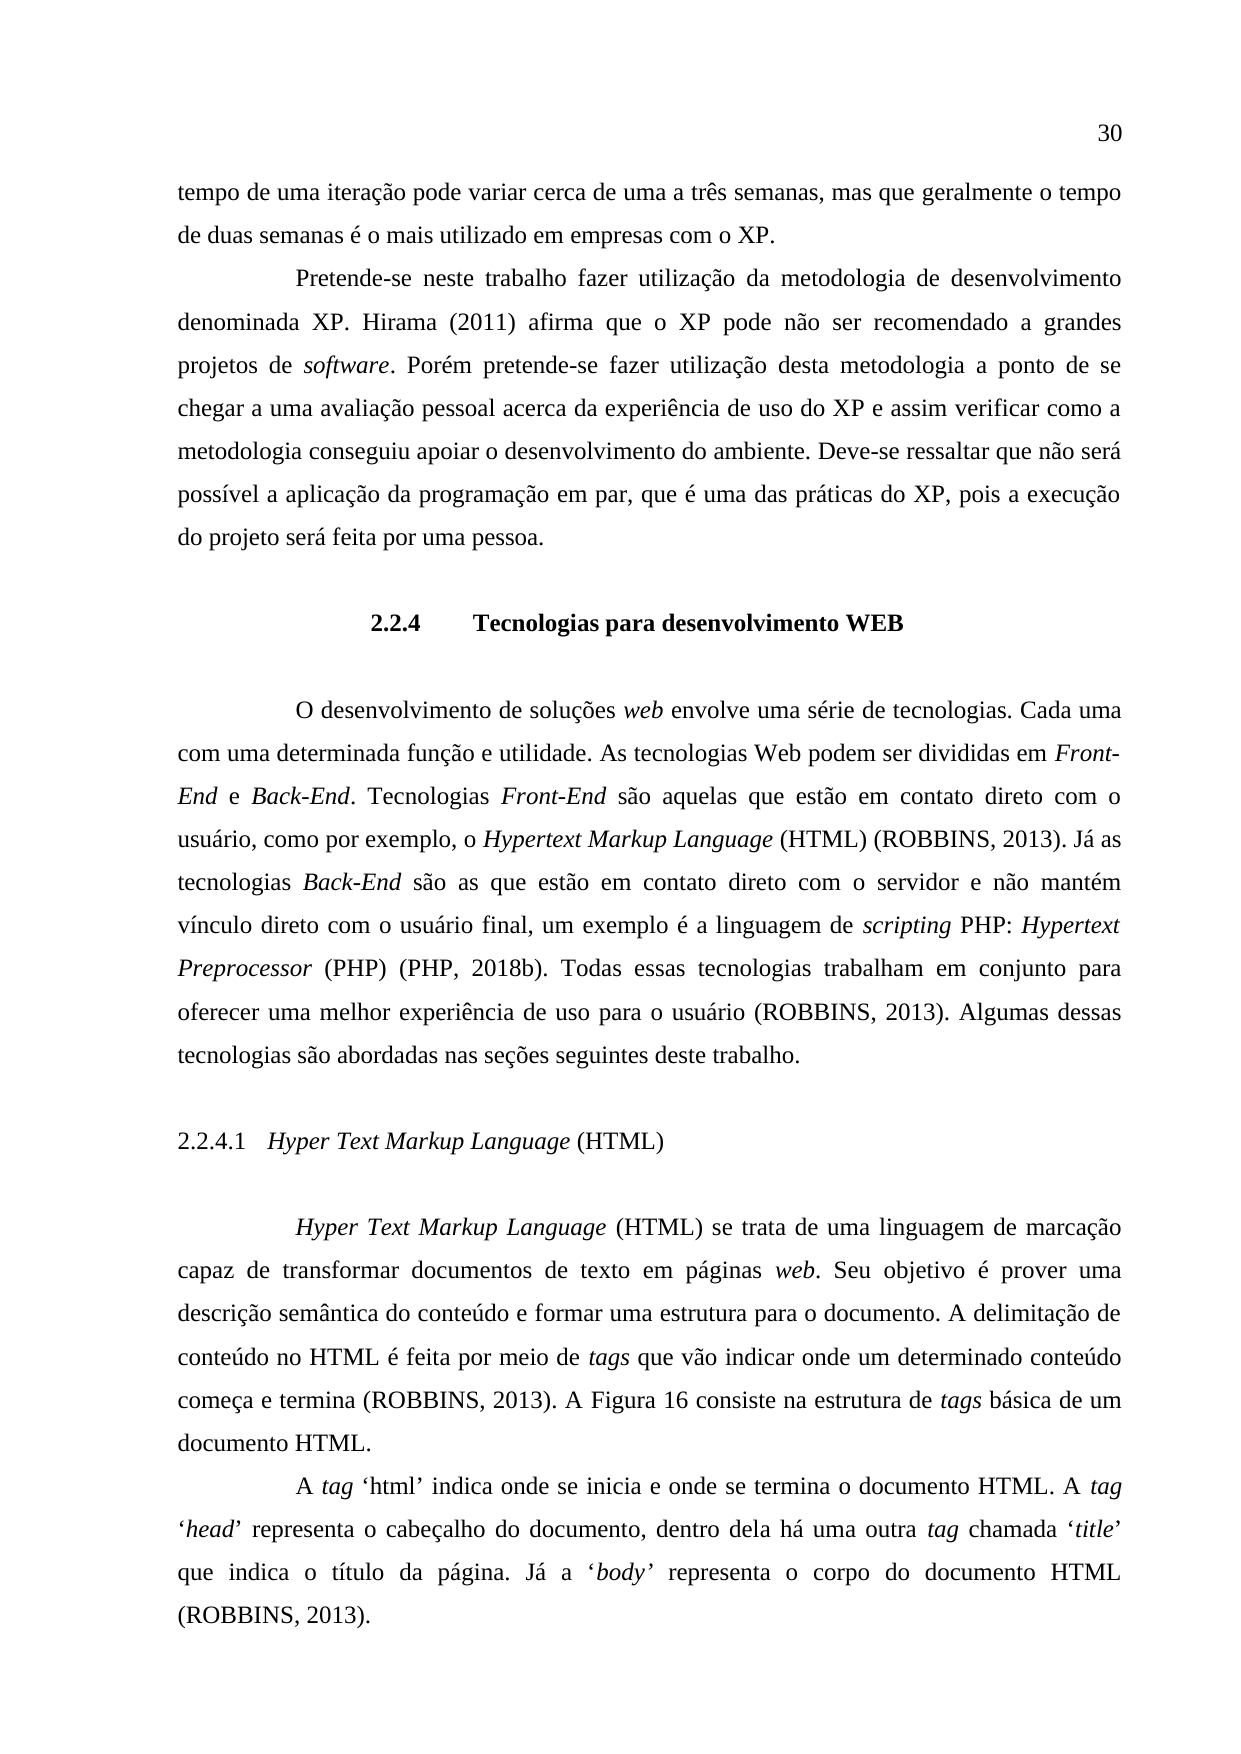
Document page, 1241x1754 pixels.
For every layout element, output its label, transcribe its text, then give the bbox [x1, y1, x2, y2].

text Pretende-se neste trabalho fazer utilização da metodologia de desenvolvimento denominada XP. Hirama (2011) afirma que o XP pode não ser recomendado a grandes projetos de software. Porém pretende-se fazer utilização desta metodologia a ponto de se chegar a uma avaliação pessoal acerca da experiência de uso do XP e assim verificar como a metodologia conseguiu apoiar o desenvolvimento do ambiente. Deve-se ressaltar que não será possível a aplicação da programação em par, que é uma das práticas do XP, pois a execução do projeto será feita por uma pessoa. [177, 263, 1122, 551]
subtitle Tecnologias para desenvolvimento WEB [252, 608, 1122, 637]
subtitle Hyper Text Markup Language (HTML) [177, 1126, 1122, 1155]
text A tag ‘html’ indica onde se inicia e onde se termina o documento HTML. A tag ‘head’ representa o cabeçalho do documento, dentro dela há uma outra tag chamada ‘title’ que indica o título da página. Já a ‘body’ representa o corpo do documento HTML (ROBBINS, 2013). [177, 1471, 1122, 1629]
text O desenvolvimento de soluções web envolve uma série de tecnologias. Cada uma com uma determinada função e utilidade. As tecnologias Web podem ser divididas em Front-End e Back-End. Tecnologias Front-End são aquelas que estão em contato direto com o usuário, como por exemplo, o Hypertext Markup Language (HTML) (ROBBINS, 2013). Já as tecnologias Back-End são as que estão em contato direto com o servidor e não mantém vínculo direto com o usuário final, um exemplo é a linguagem de scripting PHP: Hypertext Preprocessor (PHP) (PHP, 2018b). Todas essas tecnologias trabalham em conjunto para oferecer uma melhor experiência de uso para o usuário (ROBBINS, 2013). Algumas dessas tecnologias são abordadas nas seções seguintes deste trabalho. [177, 695, 1122, 1068]
text Hyper Text Markup Language (HTML) se trata de uma linguagem de marcação capaz de transformar documentos de texto em páginas web. Seu objetivo é prover uma descrição semântica do conteúdo e formar uma estrutura para o documento. A delimitação de conteúdo no HTML é feita por meio de tags que vão indicar onde um determinado conteúdo começa e termina (ROBBINS, 2013). A Figura 19 consiste na estrutura de tags básica de um documento HTML. [177, 1212, 1122, 1457]
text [177, 177, 1122, 249]
